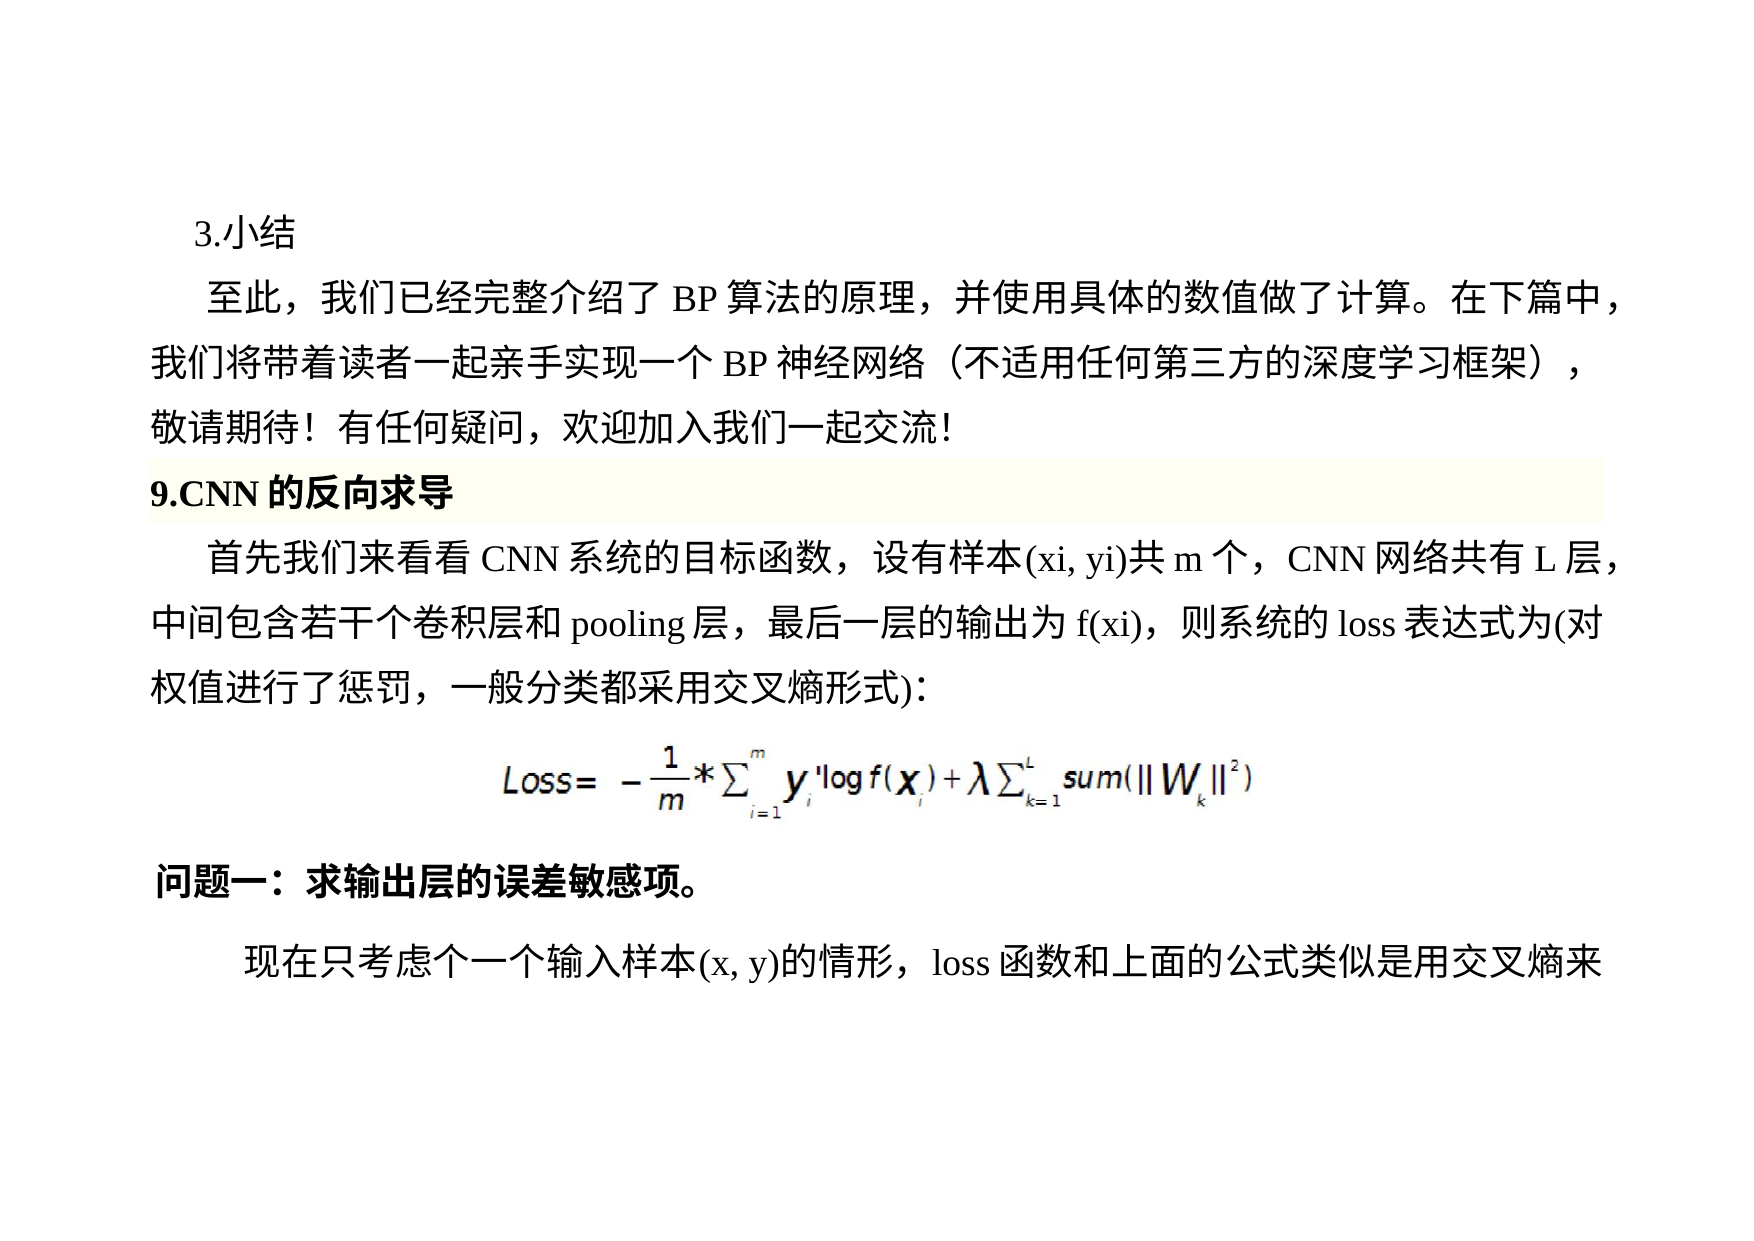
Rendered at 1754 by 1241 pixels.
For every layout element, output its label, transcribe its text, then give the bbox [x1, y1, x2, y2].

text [150, 927, 1604, 992]
text 至此，我们已经完整介绍了BP算法的原理，并使用具体的数值做了计算。在下篇中，我们将带着读者一起亲手实现一个BP神经网络（不适用任何第三方的深度学习框架），敬请期待！有任何疑问，欢迎加入我们一起交流！ [150, 263, 1604, 458]
text 9.CNN的反向求导 [150, 458, 1604, 523]
picture [499, 733, 1255, 831]
text 3.小结 [150, 198, 1604, 263]
text 问题一：求输出层的误差敏感项。 [150, 846, 1604, 911]
text 首先我们来看看CNN系统的目标函数，设有样本(xi, yi)共m个，CNN网络共有L层，中间包含若干个卷积层和pooling层，最后一层的输出为f(xi)，则系统的loss表达式为(对权值进行了惩罚，一般分类都采用交叉熵形式)： [150, 523, 1604, 718]
